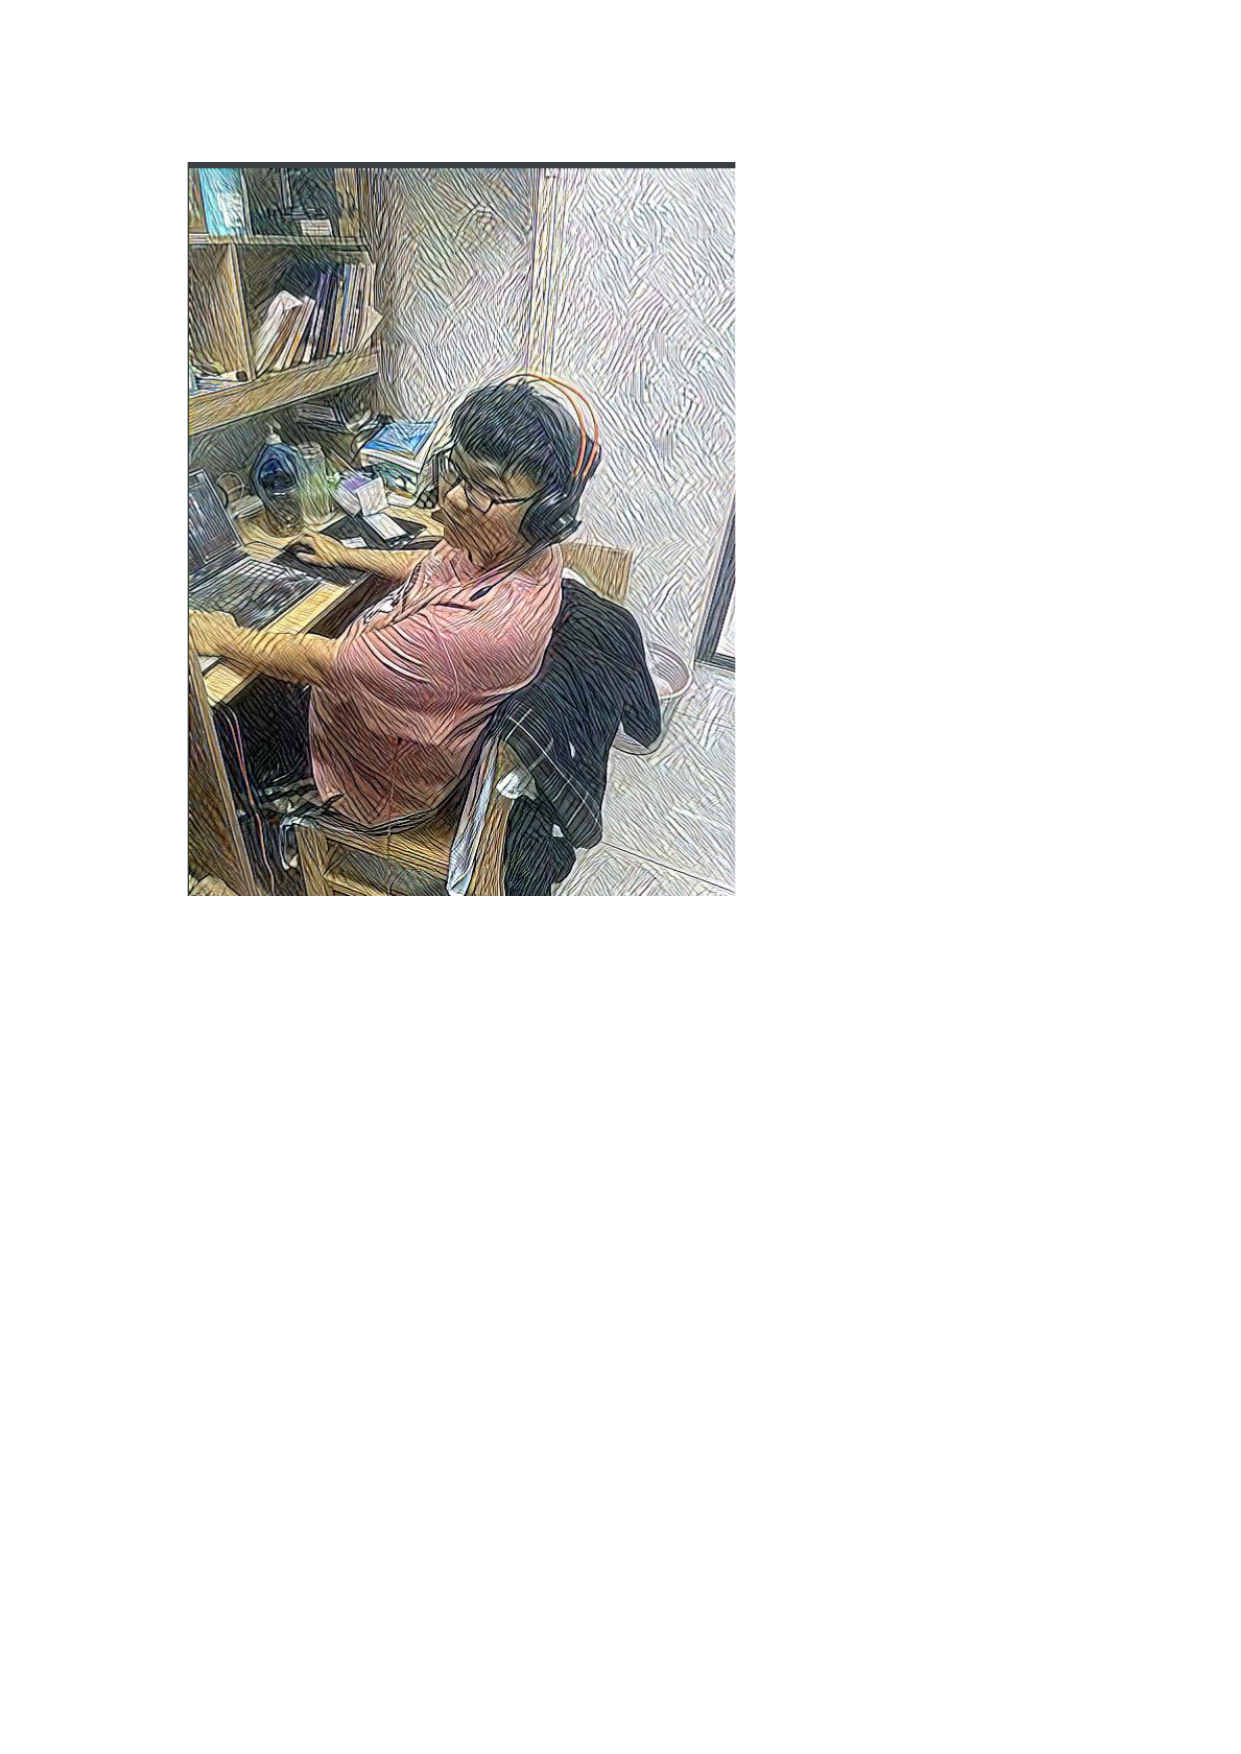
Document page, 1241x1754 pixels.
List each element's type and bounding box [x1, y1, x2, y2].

picture [187, 162, 736, 896]
